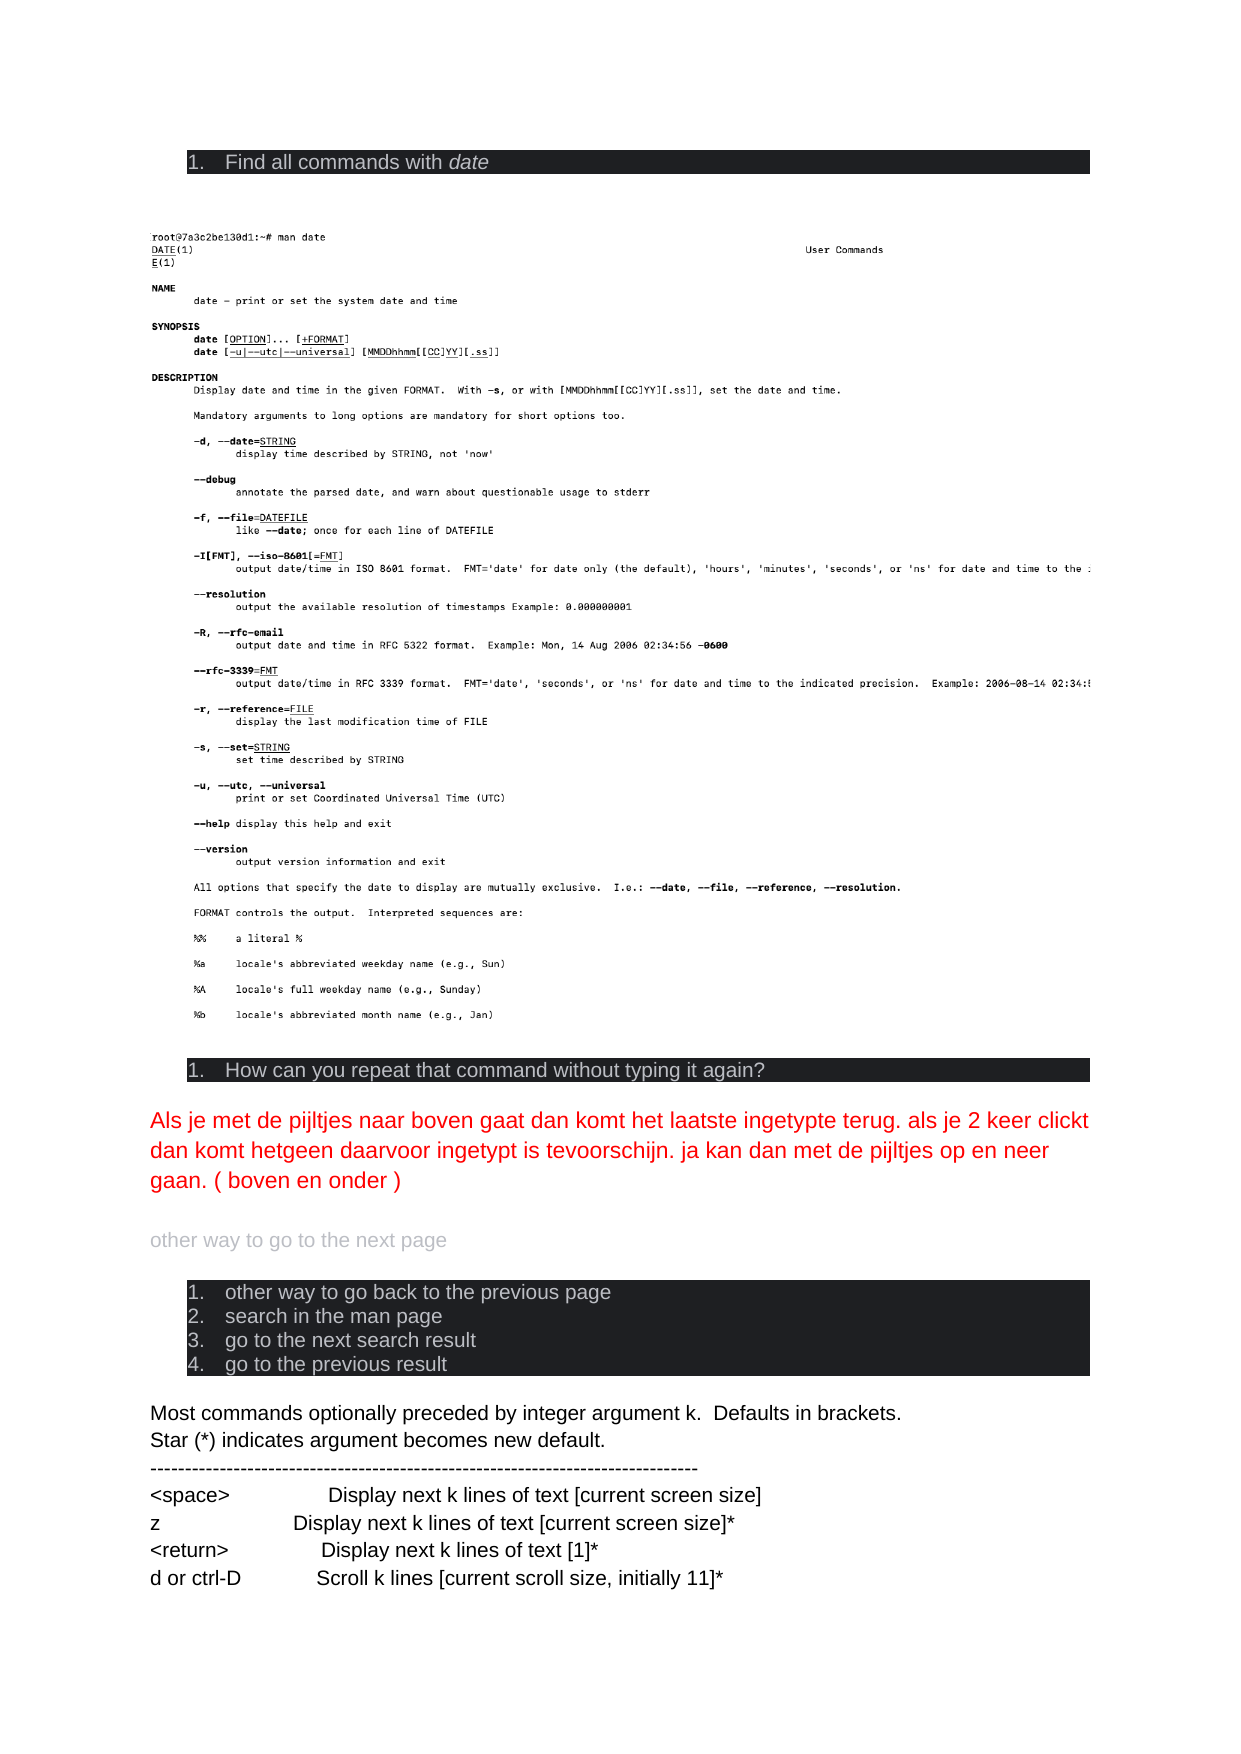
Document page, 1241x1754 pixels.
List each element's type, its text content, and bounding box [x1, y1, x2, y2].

text <return> Display next k lines of text [1]* [150, 1538, 1090, 1562]
text <space> Display next k lines of text [current screen size] [150, 1483, 1090, 1507]
list Find all commands with date [187, 150, 1090, 174]
list search in the man page [187, 1304, 1090, 1328]
list other way to go back to the previous page [187, 1280, 1090, 1304]
list How can you repeat that command without typing it again? [187, 1058, 1090, 1082]
text Most commands optionally preceded by integer argument k. Defaults in brackets. [150, 1401, 1090, 1425]
text ------------------------------------------------------------------------------- [150, 1456, 1090, 1480]
text Star (*) indicates argument becomes new default. [150, 1428, 1090, 1452]
text d or ctrl-D Scroll k lines [current scroll size, initially 11]* [150, 1566, 1090, 1590]
list go to the next search result [187, 1328, 1090, 1352]
text z Display next k lines of text [current screen size]* [150, 1511, 1090, 1535]
text Als je met de pijltjes naar boven gaat dan komt het laatste ingetypte terug. als je 2 keer clickt dan komt hetgeen daarvoor ingetypt is tevoorschijn. ja kan dan met de pijltjes op en neer gaan. ( boven en onder ) other way to go to the next page [150, 1107, 1090, 1251]
list go to the previous result [187, 1352, 1090, 1376]
picture [150, 229, 1091, 1030]
